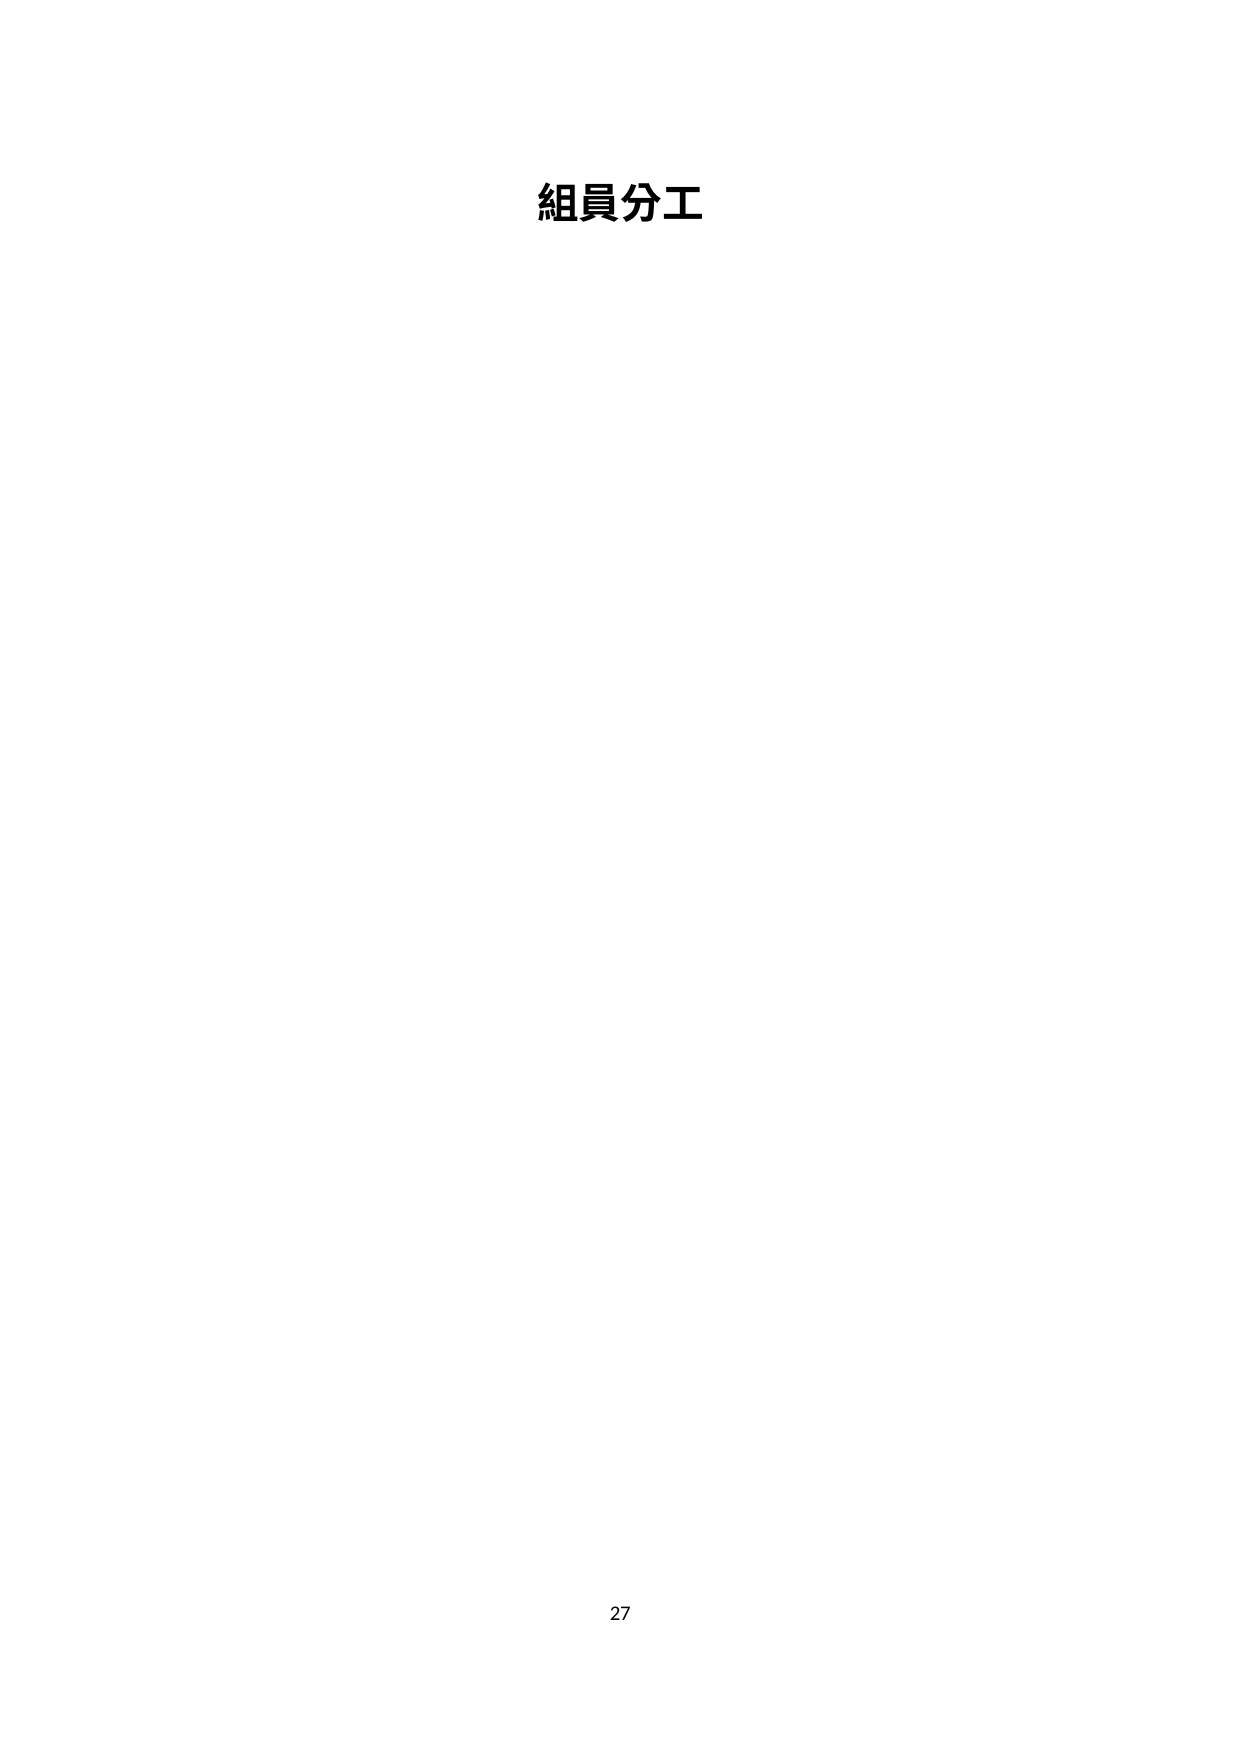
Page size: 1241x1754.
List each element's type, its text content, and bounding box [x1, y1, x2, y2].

text 組員分工 [187, 162, 1053, 237]
